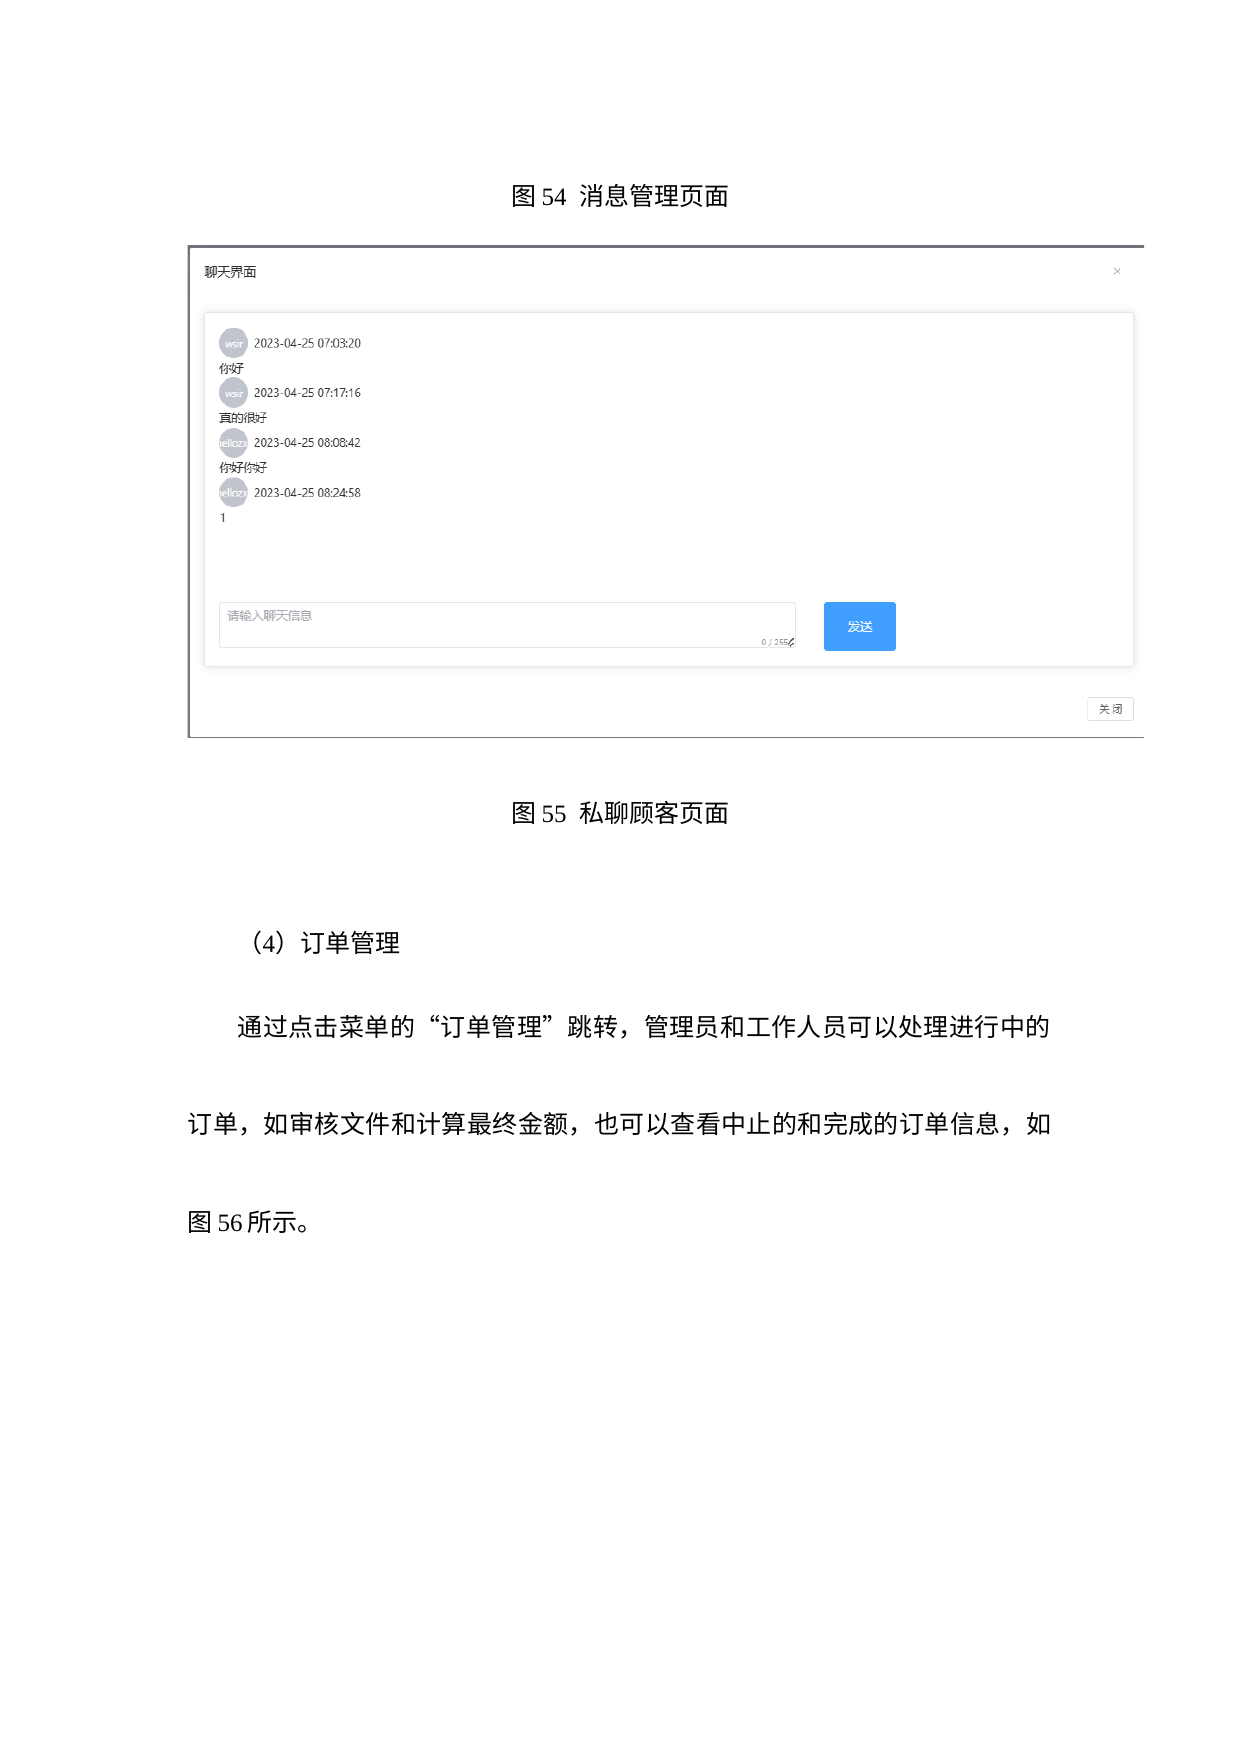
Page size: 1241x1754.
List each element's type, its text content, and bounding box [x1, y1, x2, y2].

text （4）订单管理 [187, 909, 1053, 974]
text 通过点击菜单的“订单管理”跳转，管理员和工作人员可以处理进行中的订单，如审核文件和计算最终金额，也可以查看中止的和完成的订单信息，如图56所示。 [187, 993, 1053, 1253]
text 图54 消息管理页面 [187, 162, 1053, 227]
text 图55 私聊顾客页面 [187, 779, 1053, 844]
picture [187, 245, 1145, 738]
